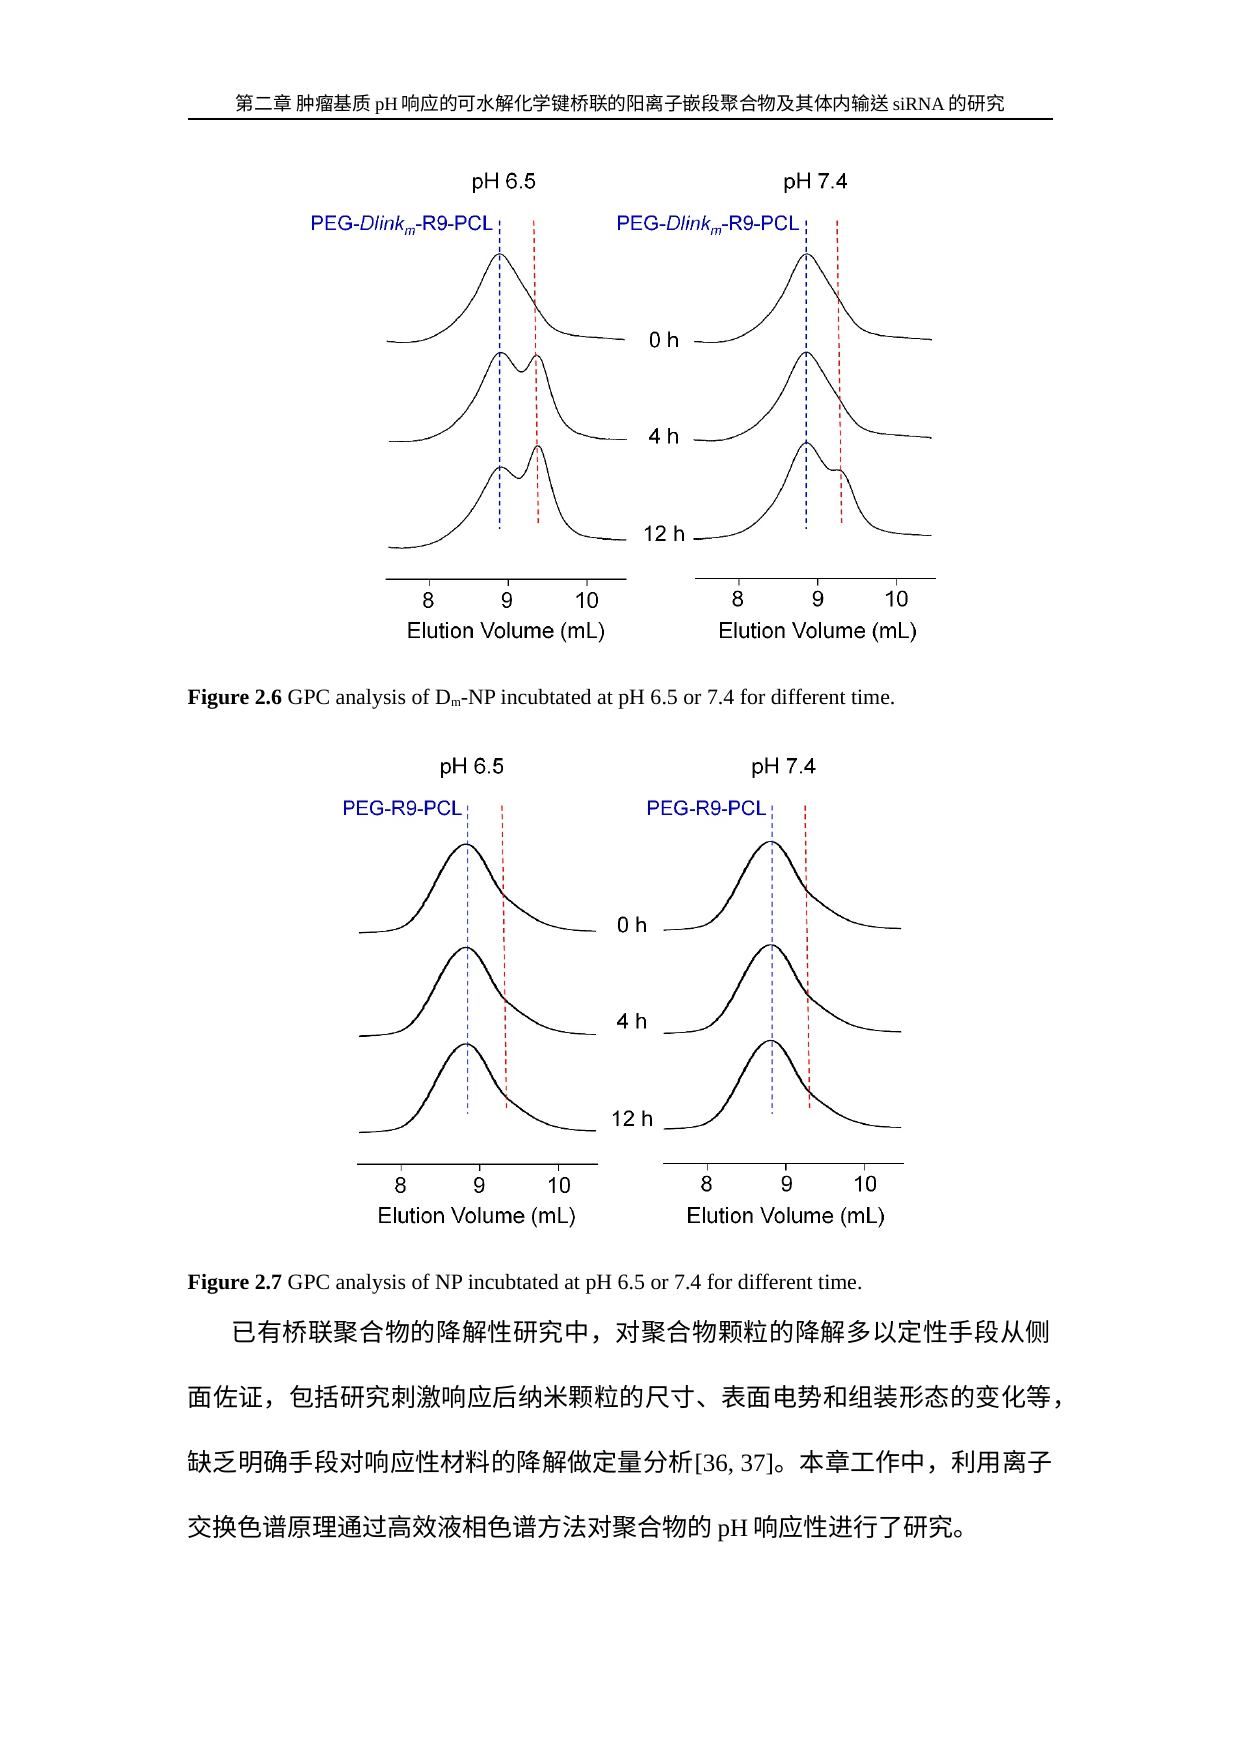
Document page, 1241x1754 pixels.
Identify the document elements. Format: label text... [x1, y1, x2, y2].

text Figure 2.7 GPC analysis of NP incubtated at pH 6.5 or 7.4 for different time. [187, 1265, 1053, 1298]
text 已有桥联聚合物的降解性研究中，对聚合物颗粒的降解多以定性手段从侧面佐证，包括研究刺激响应后纳米颗粒的尺寸、表面电势和组装形态的变化等，缺乏明确手段对响应性材料的降解做定量分析[36, 37]。本章工作中，利用离子交换色谱原理通过高效液相色谱方法对聚合物的pH响应性进行了研究。 [187, 1298, 1053, 1558]
picture [298, 160, 942, 656]
picture [330, 745, 910, 1241]
text Figure 2.6 GPC analysis of Dm-NP incubtated at pH 6.5 or 7.4 for different time. [187, 680, 1053, 713]
